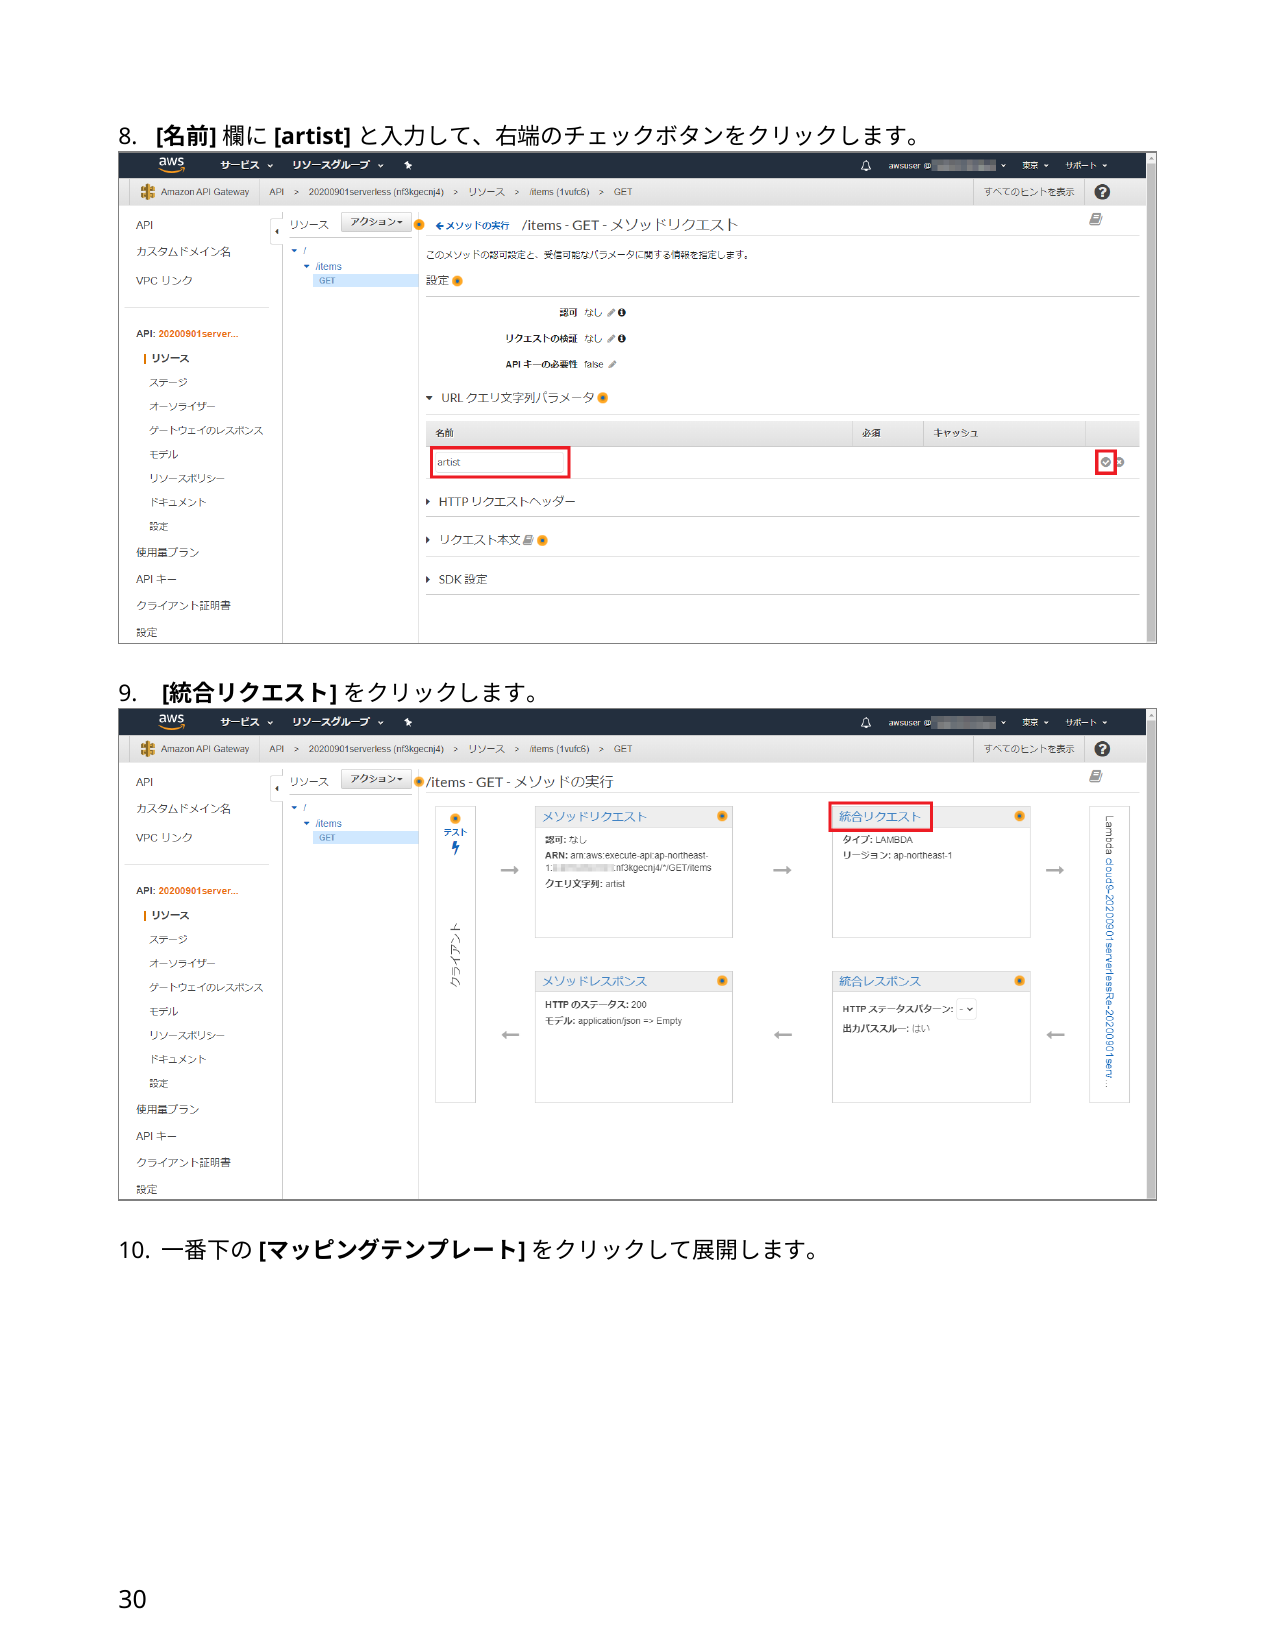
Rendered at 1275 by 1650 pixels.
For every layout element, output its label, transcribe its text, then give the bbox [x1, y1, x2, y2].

list 一番下の [マッピングテンプレート] をクリックして展開します。 [118, 1232, 1157, 1265]
picture [119, 153, 1156, 643]
list [名前] 欄に [artist] と入力して、右端のチェックボタンをクリックします。 [118, 118, 1157, 151]
picture [119, 709, 1156, 1199]
list [統合リクエスト] をクリックします。 [118, 675, 1157, 708]
